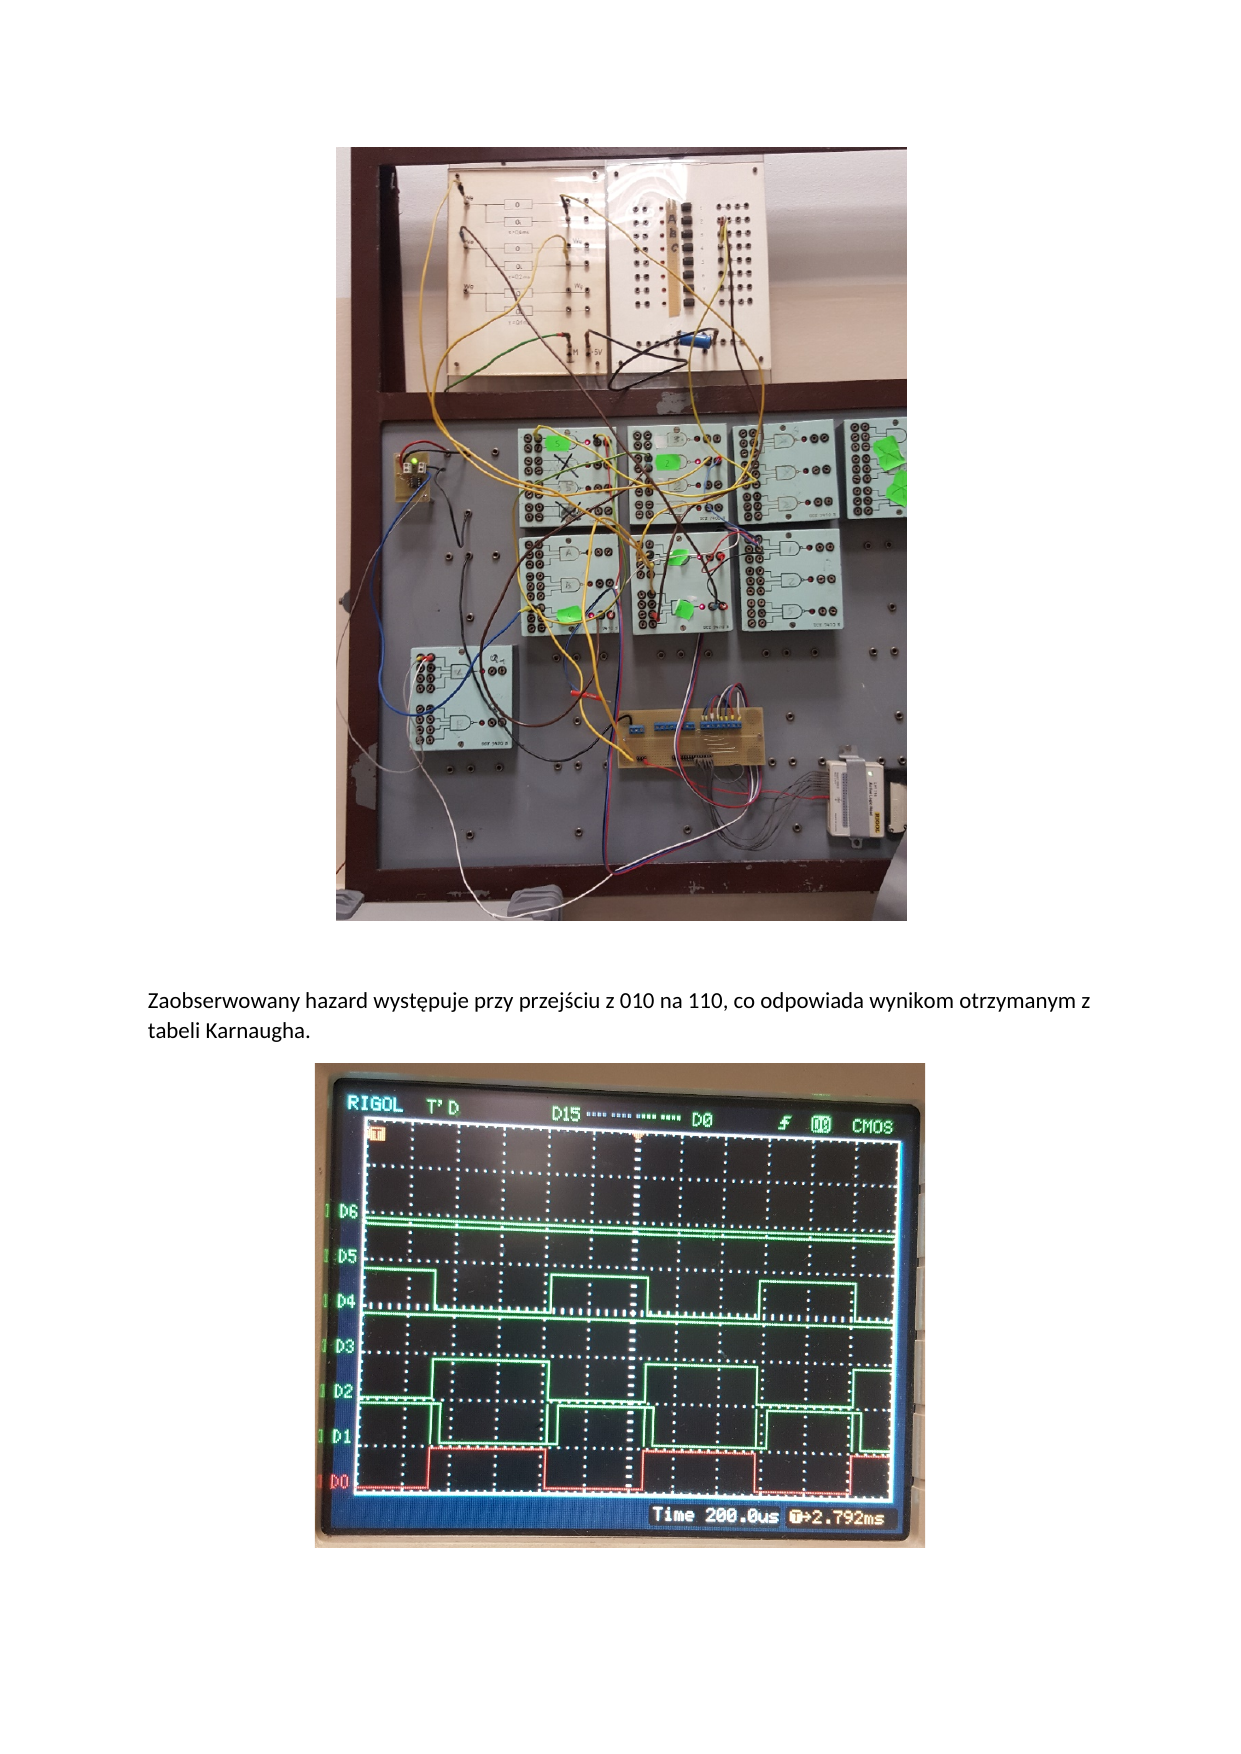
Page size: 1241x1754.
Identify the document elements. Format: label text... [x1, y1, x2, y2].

text Zaobserwowany hazard występuje przy przejściu z 010 na 110, co odpowiada wynikom otrzymanym z tabeli Karnaugha. [148, 986, 1093, 1044]
picture [336, 147, 907, 921]
picture [314, 1063, 926, 1548]
